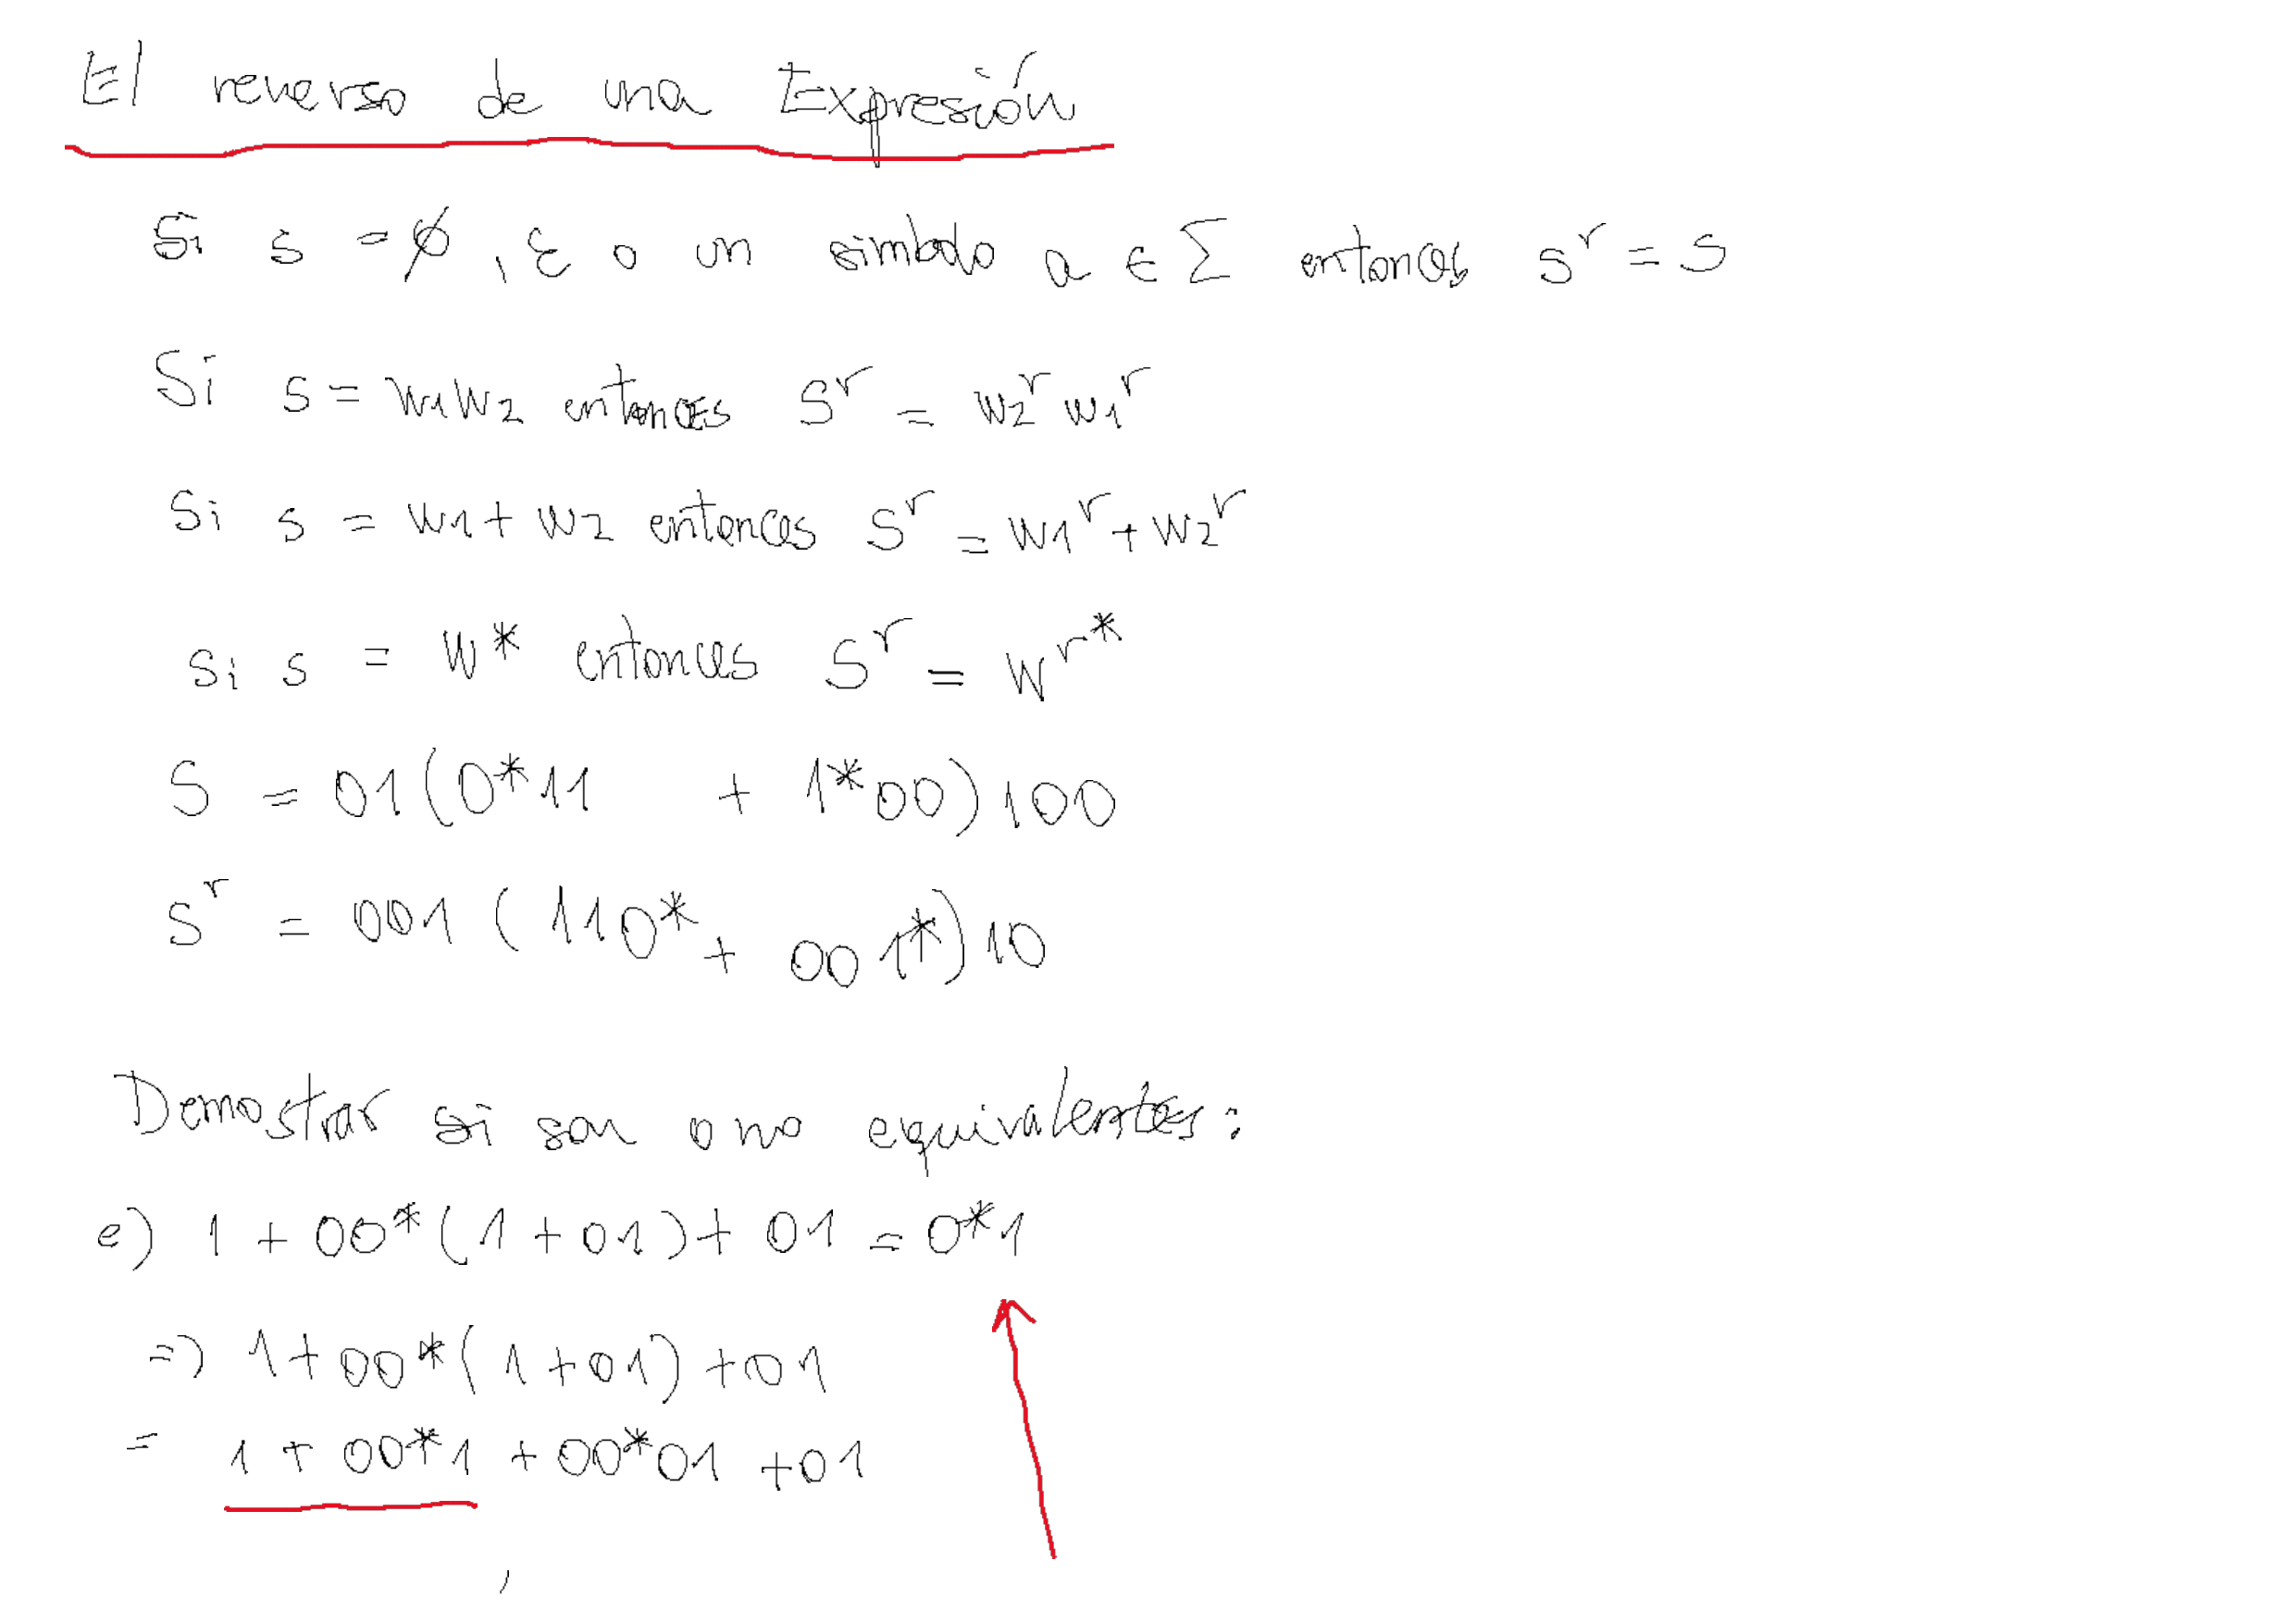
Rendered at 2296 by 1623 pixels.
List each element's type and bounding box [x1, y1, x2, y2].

picture [1126, 218, 1230, 283]
picture [154, 212, 202, 261]
picture [767, 1209, 833, 1253]
picture [506, 1334, 680, 1404]
picture [408, 502, 614, 542]
picture [869, 1066, 1240, 1177]
picture [231, 1439, 248, 1476]
picture [357, 205, 449, 282]
picture [690, 1117, 801, 1150]
picture [535, 1208, 732, 1259]
picture [1006, 653, 1044, 701]
picture [344, 1426, 468, 1475]
picture [279, 919, 309, 936]
picture [336, 769, 400, 817]
picture [565, 364, 730, 430]
picture [279, 508, 304, 542]
picture [156, 350, 216, 406]
picture [552, 886, 735, 973]
picture [697, 238, 751, 269]
picture [987, 922, 1045, 968]
picture [283, 653, 307, 686]
picture [354, 898, 452, 944]
picture [512, 1427, 718, 1482]
picture [1540, 223, 1727, 285]
picture [83, 40, 142, 107]
picture [65, 51, 1114, 169]
picture [426, 748, 588, 828]
picture [706, 1346, 825, 1393]
picture [114, 1071, 391, 1142]
picture [496, 228, 571, 283]
picture [1005, 780, 1115, 828]
picture [538, 1117, 637, 1150]
picture [271, 229, 303, 264]
picture [171, 761, 208, 816]
picture [614, 245, 636, 269]
picture [870, 1233, 902, 1251]
picture [343, 515, 375, 531]
picture [190, 650, 239, 689]
picture [284, 377, 359, 412]
picture [316, 1202, 421, 1258]
picture [258, 1221, 289, 1255]
picture [249, 1325, 477, 1394]
picture [127, 1433, 157, 1451]
picture [577, 614, 758, 681]
picture [224, 1501, 478, 1512]
picture [496, 887, 520, 951]
picture [150, 1335, 203, 1378]
picture [800, 366, 934, 427]
picture [719, 774, 750, 814]
picture [791, 889, 964, 988]
picture [807, 758, 978, 836]
picture [651, 489, 815, 550]
picture [441, 1206, 503, 1265]
picture [973, 367, 1152, 428]
picture [605, 80, 714, 115]
picture [992, 1299, 1057, 1559]
picture [435, 1104, 491, 1146]
picture [443, 622, 519, 679]
picture [499, 1570, 509, 1595]
picture [262, 789, 297, 806]
picture [98, 1208, 154, 1272]
picture [1057, 612, 1122, 663]
picture [762, 1441, 864, 1491]
picture [1301, 225, 1468, 288]
picture [283, 1442, 313, 1472]
picture [385, 378, 525, 424]
picture [171, 489, 219, 530]
picture [830, 214, 994, 275]
picture [825, 618, 963, 690]
picture [364, 649, 389, 665]
picture [215, 75, 405, 116]
picture [1046, 250, 1091, 289]
picture [210, 1214, 219, 1256]
picture [867, 489, 1246, 553]
picture [169, 879, 229, 947]
picture [928, 1200, 1024, 1258]
picture [478, 58, 542, 118]
